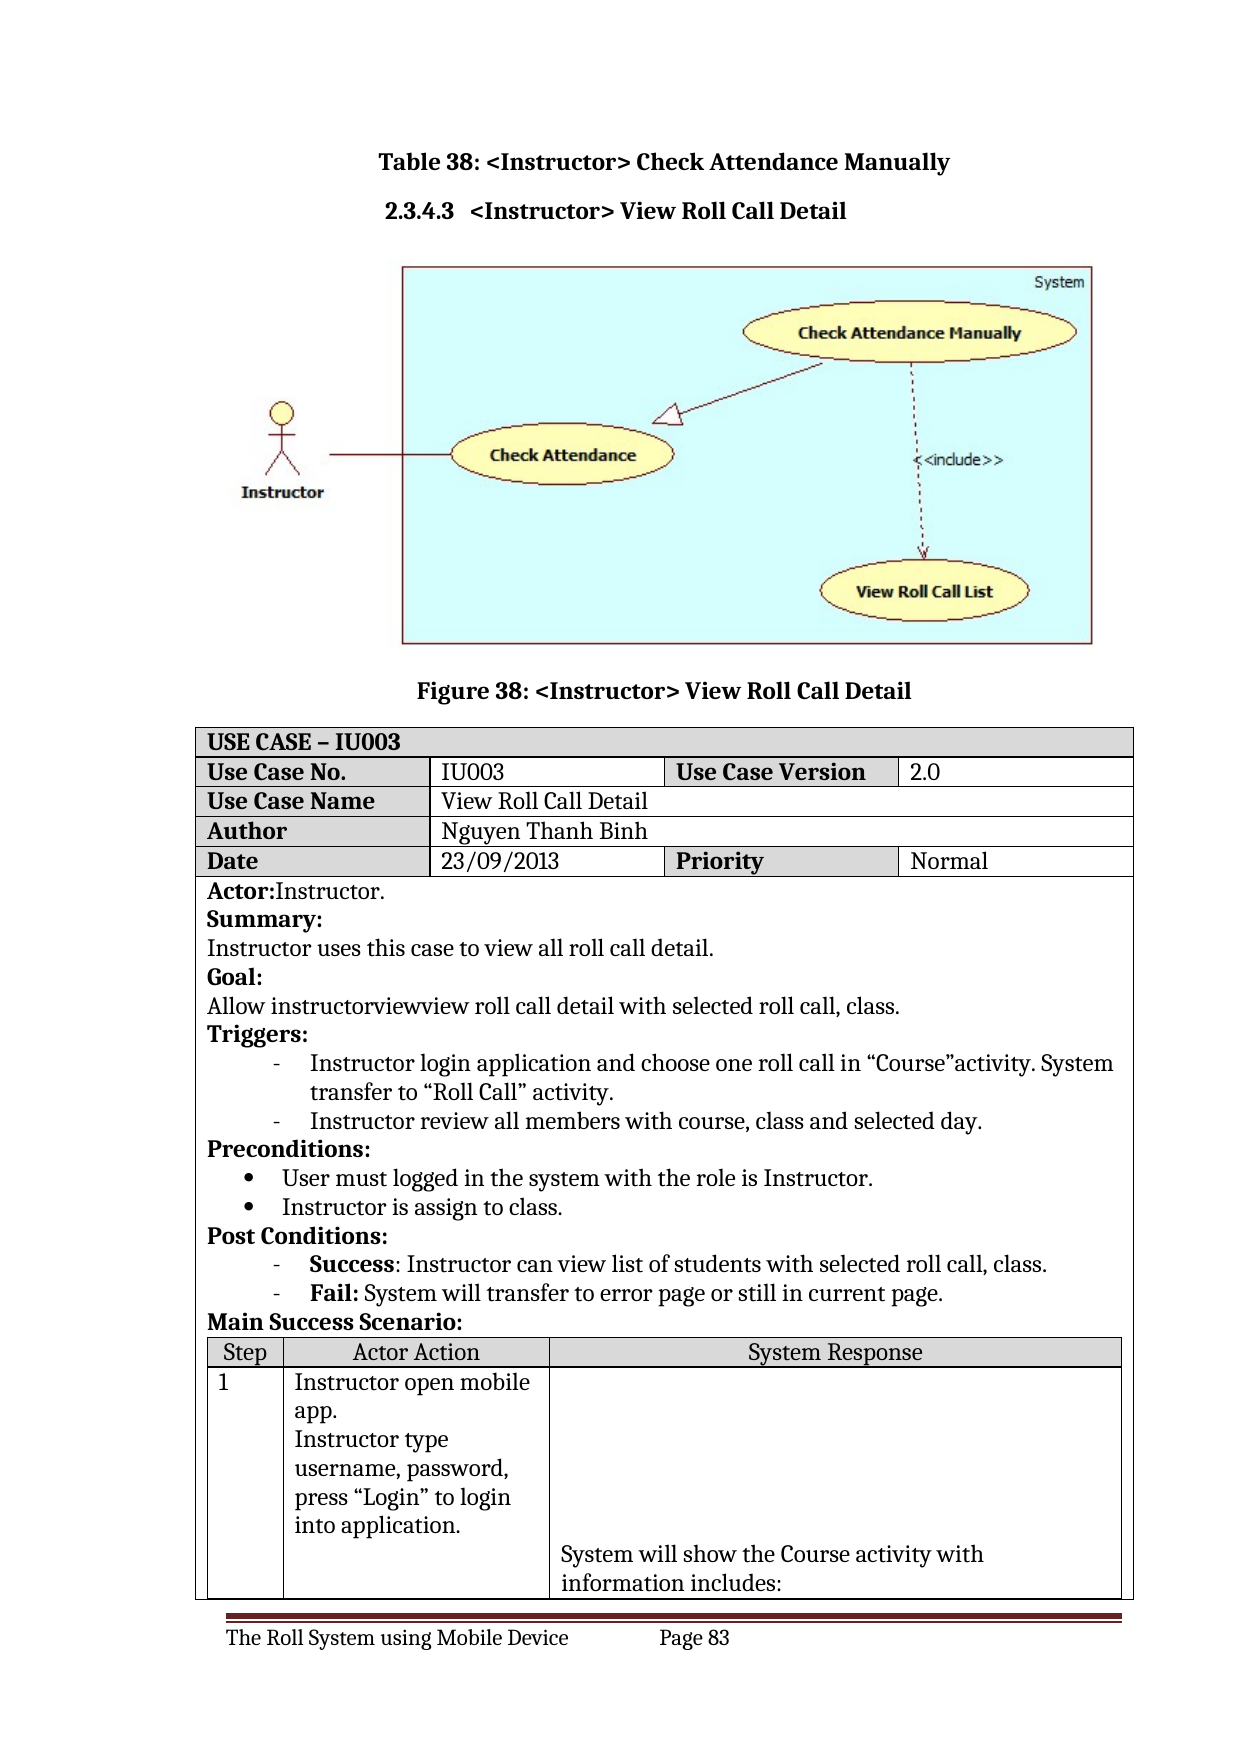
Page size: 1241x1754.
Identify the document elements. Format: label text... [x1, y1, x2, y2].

table_cell Normal [899, 847, 1133, 876]
table_header USE CASE – IU003 [196, 728, 1133, 756]
table_cell View Roll Call Detail [431, 787, 1133, 816]
table_cell Author [196, 817, 429, 846]
table_cell IU003 [431, 758, 664, 786]
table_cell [196, 877, 1133, 1598]
table_cell Priority [665, 847, 898, 876]
subtitle <Instructor> View Roll Call Detail [385, 197, 1122, 226]
table_cell Use Case Name [196, 787, 429, 816]
text Figure 38: <Instructor> View Roll Call Detail [207, 677, 1122, 706]
table_cell 23/09/2013 [431, 847, 664, 876]
table_cell Use Case No. [196, 758, 429, 786]
table_cell Date [196, 847, 429, 876]
table_cell Nguyen Thanh Binh [431, 817, 1133, 846]
table_cell 2.0 [899, 758, 1133, 786]
picture [206, 238, 1121, 673]
table_cell Use Case Version [665, 758, 898, 786]
text Table 38: <Instructor> Check Attendance Manually [207, 148, 1122, 176]
